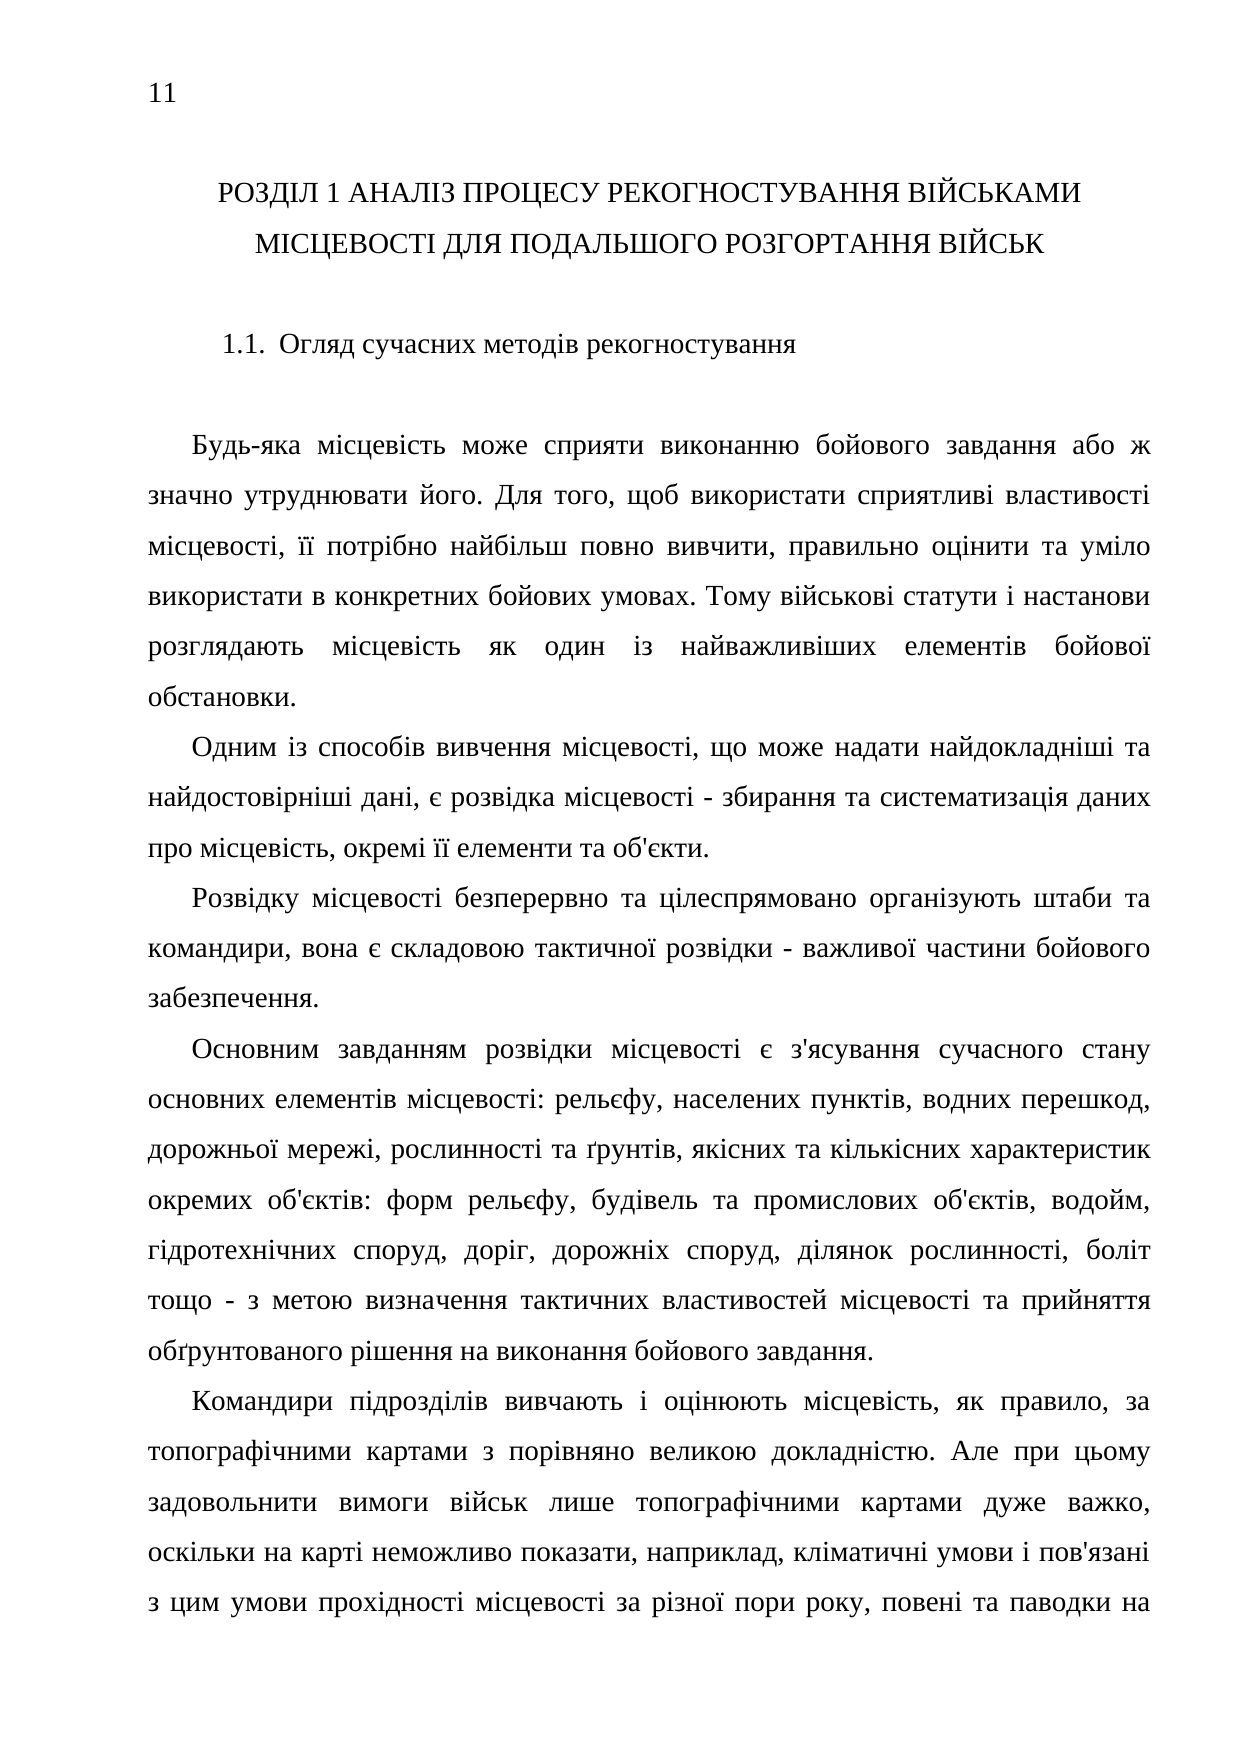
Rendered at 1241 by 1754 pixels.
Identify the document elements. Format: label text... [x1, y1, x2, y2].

text РОЗДІЛ 1 АНАЛІЗ ПРОЦЕСУ РЕКОГНОСТУВАННЯ ВІЙСЬКАМИ МІСЦЕВОСТІ ДЛЯ ПОДАЛЬШОГО РОЗГОРТАННЯ ВІЙСЬК [148, 176, 1152, 259]
text Будь-яка місцевість може сприяти виконанню бойового завдання або ж значно утруднювати його. Для того, щоб використати сприятливі властивості місцевості, її потрібно найбільш повно вивчити, правильно оцінити та уміло використати в конкретних бойових умовах. Тому військові статути і настанови розглядають місцевість як один із найважливіших елементів бойової обстановки. [148, 427, 1152, 712]
text Одним із способів вивчення місцевості, що може надати найдокладніші та найдостовірніші дані, є розвідка місцевості - збирання та систематизація даних про місцевість, окремі її елементи та об'єкти. [148, 729, 1152, 863]
subtitle Огляд сучасних методів рекогностування [148, 327, 1152, 360]
text Основним завданням розвідки місцевості є з'ясування сучасного стану основних елементів місцевості: рельєфу, населених пунктів, водних перешкод, дорожньої мережі, рослинності та ґрунтів, якісних та кількісних характеристик окремих об'єктів: форм рельєфу, будівель та промислових об'єктів, водойм, гідротехнічних споруд, доріг, дорожніх споруд, ділянок рослинності, боліт тощо - з метою визна­чення тактичних властивостей місцевості та прийняття обґрунтованого рішення на виконання бойового завдання. [148, 1031, 1152, 1366]
text Розвідку місцевості безперервно та цілеспрямовано організують штаби та командири, вона є складовою тактичної розвідки - важливої частини бойового забезпечення. [148, 880, 1152, 1014]
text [148, 1383, 1152, 1618]
